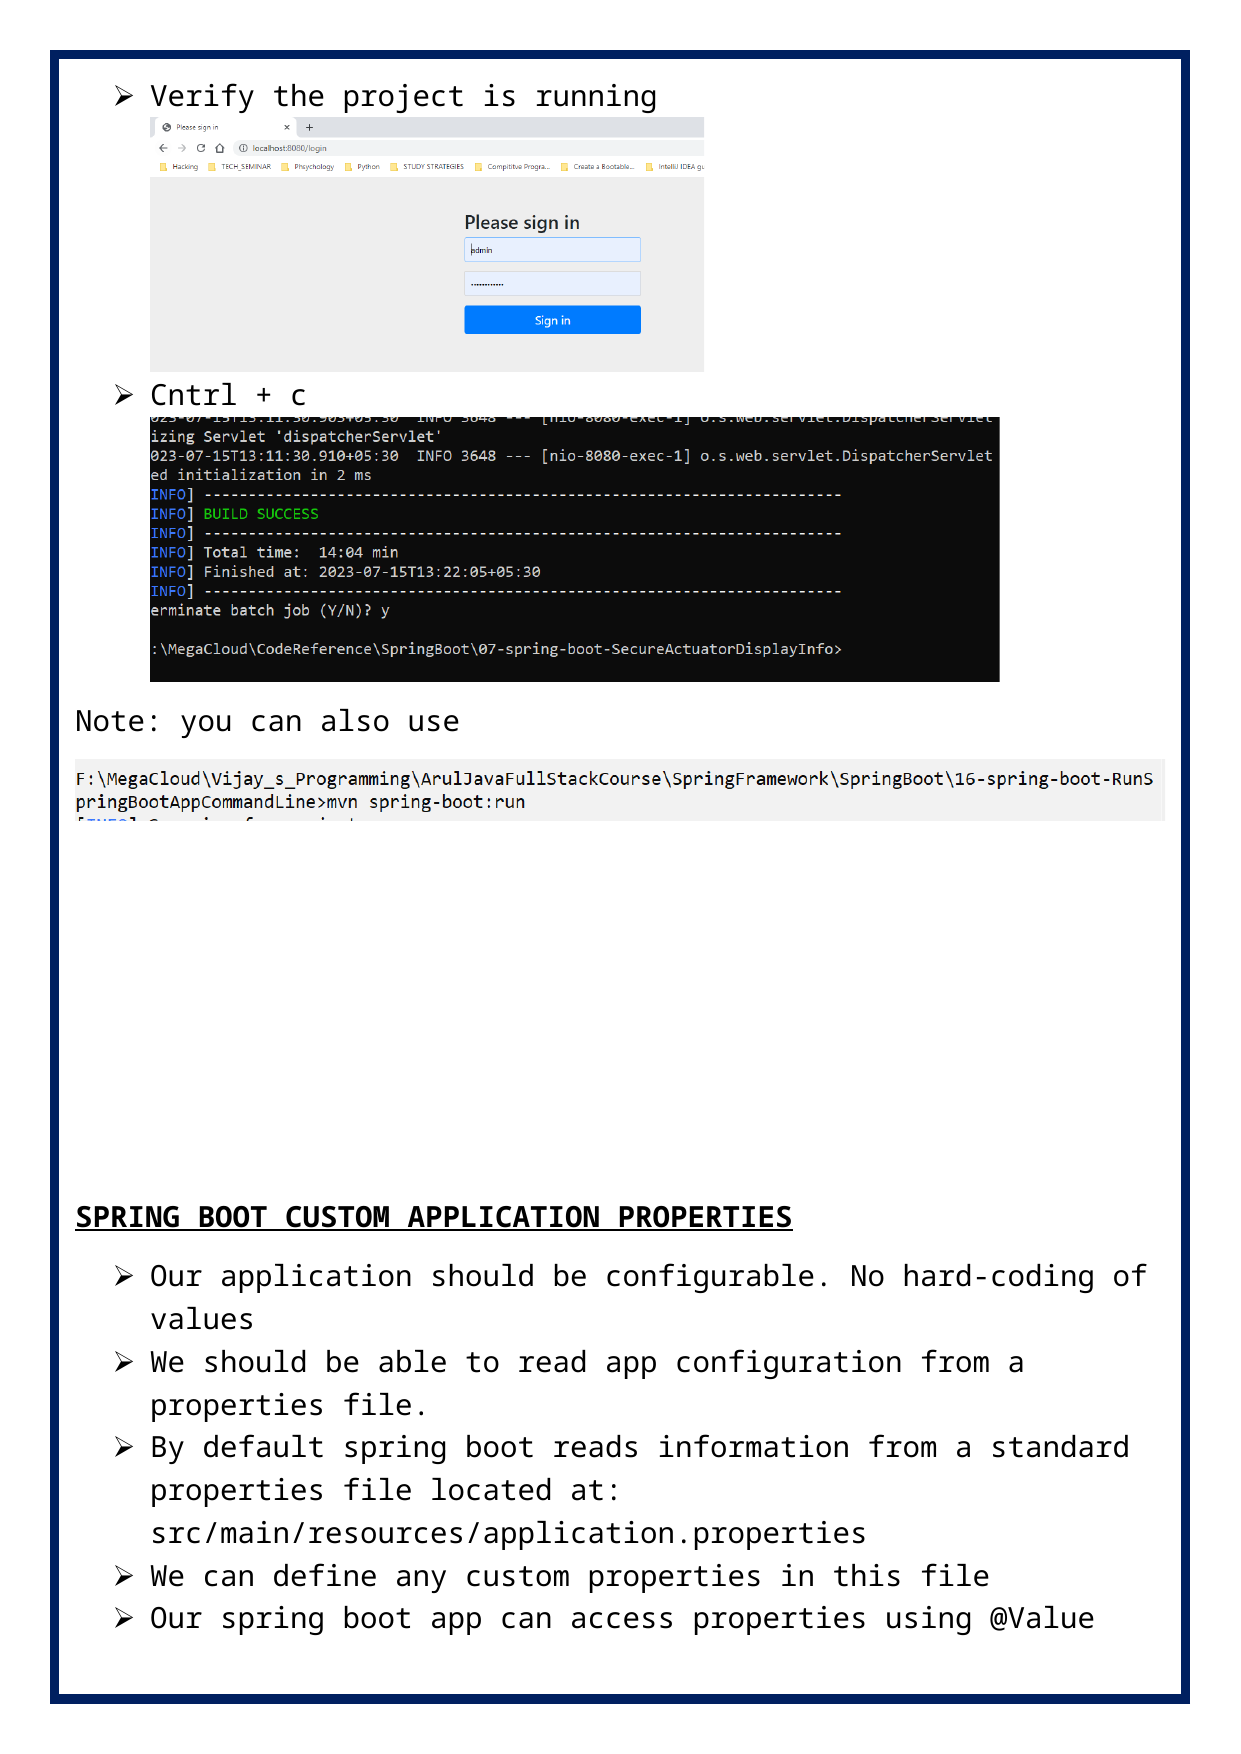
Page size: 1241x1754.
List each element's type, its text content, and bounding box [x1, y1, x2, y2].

list Our spring boot app can access properties using @Value [112, 1598, 1165, 1637]
text SPRING BOOT CUSTOM APPLICATION PROPERTIES [75, 1196, 1165, 1236]
list Our application should be configurable. No hard-coding of values [112, 1255, 1165, 1338]
list Verify the project is running [112, 75, 1165, 115]
picture [150, 117, 705, 372]
list Cntrl + c [112, 374, 1165, 414]
list By default spring boot reads information from a standard properties file located at: src/main/resources/application.properties [112, 1427, 1165, 1552]
picture [75, 759, 1166, 821]
list We can define any custom properties in this file [112, 1555, 1165, 1595]
text Note: you can also use [75, 700, 1165, 740]
picture [150, 417, 1000, 682]
list We should be able to read app configuration from a properties file. [112, 1341, 1165, 1423]
